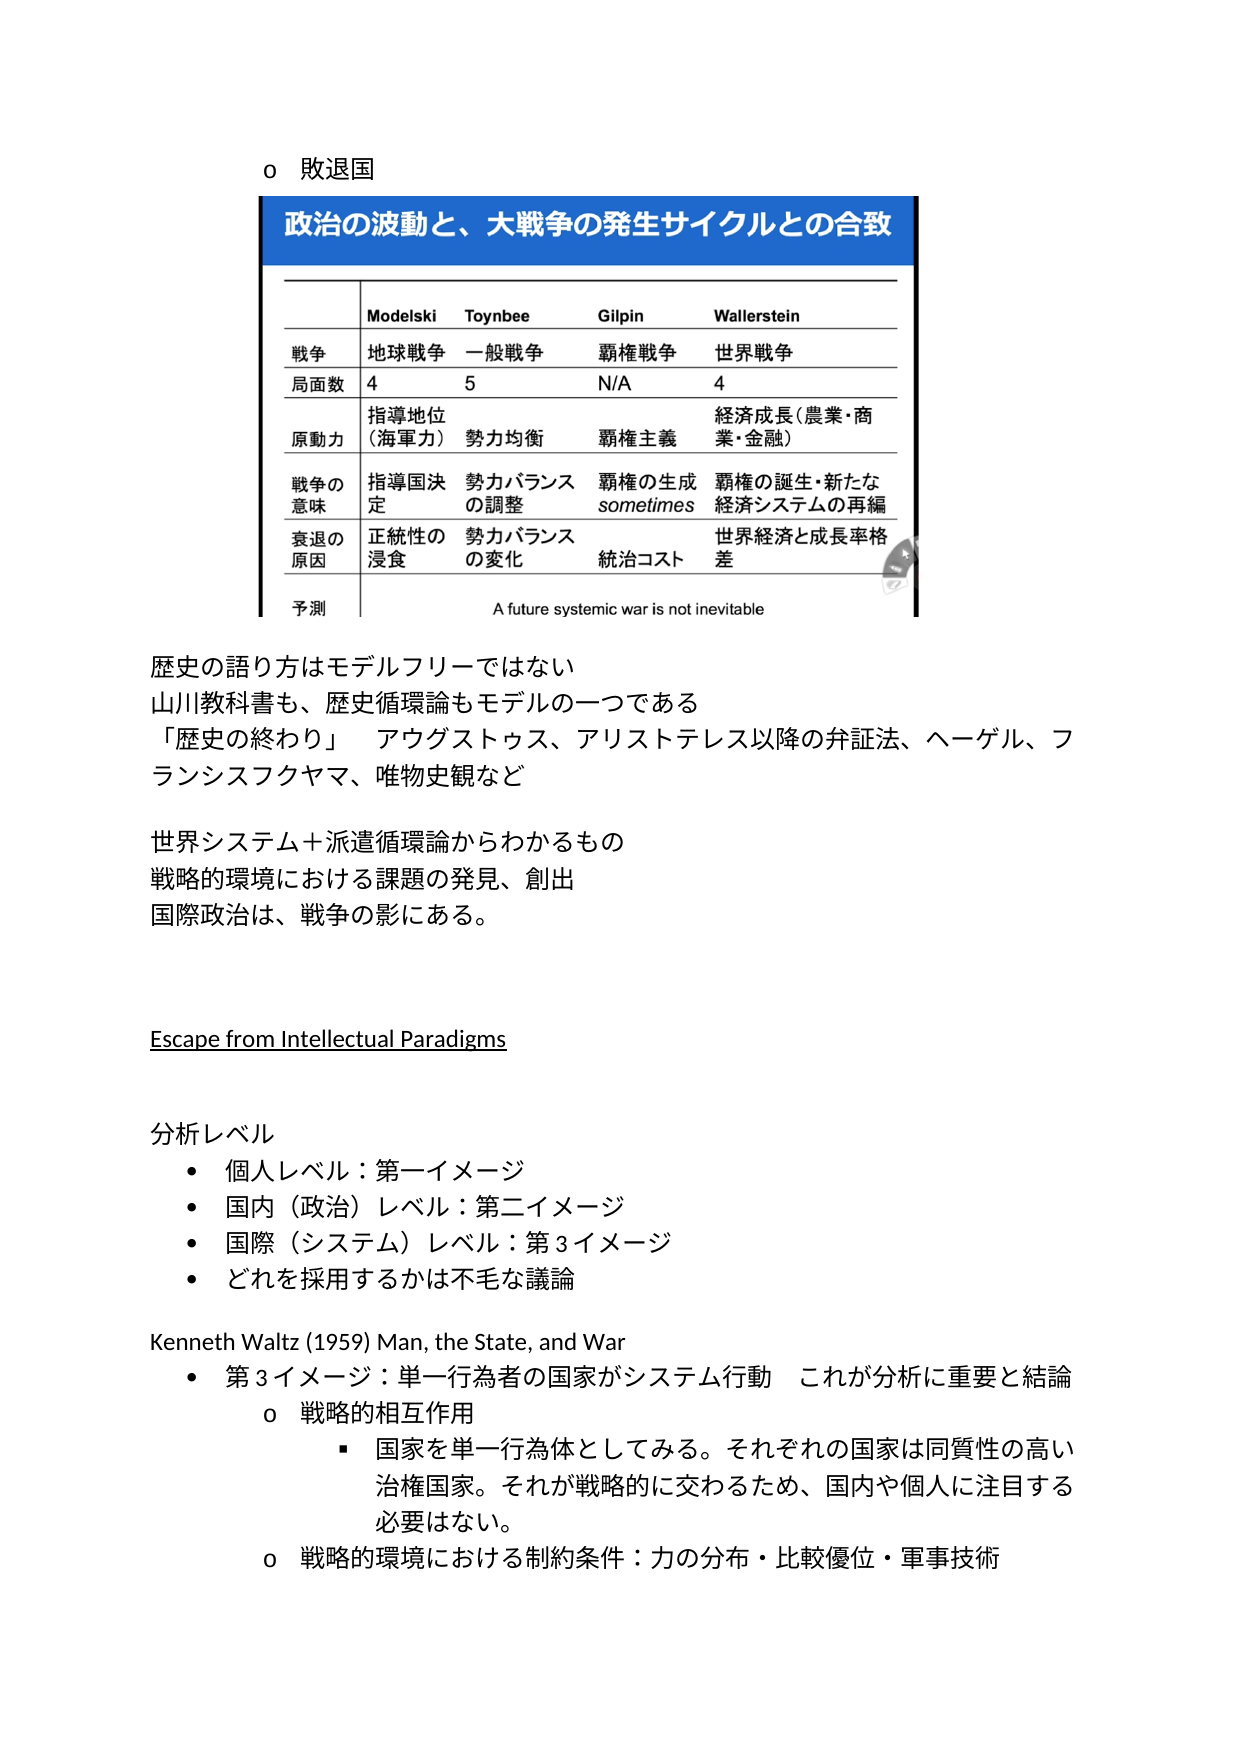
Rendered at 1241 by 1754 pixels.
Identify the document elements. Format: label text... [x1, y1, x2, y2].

list 国家を単一行為体としてみる。それぞれの国家は同質性の高い治権国家。それが戦略的に交わるため、国内や個人に注目する必要はない。 [337, 1430, 1090, 1538]
picture [258, 196, 919, 617]
text 国際政治は、戦争の影にある。 [150, 895, 1090, 932]
list 国内（政治）レベル：第二イメージ [187, 1187, 1090, 1223]
text Kenneth Waltz (1959) Man, the State, and War [150, 1326, 1090, 1357]
text 戦略的環境における課題の発見、創出 [150, 859, 1090, 895]
list 戦略的環境における制約条件：力の分布・比較優位・軍事技術 [262, 1538, 1090, 1575]
text 歴史の語り方はモデルフリーではない [150, 647, 1090, 683]
text Escape from Intellectual Paradigms [150, 1023, 1090, 1054]
list 国際（システム）レベル：第3イメージ [187, 1223, 1090, 1260]
text 山川教科書も、歴史循環論もモデルの一つである [150, 683, 1090, 720]
list 戦略的相互作用 [262, 1393, 1090, 1430]
text 分析レベル [150, 1115, 1090, 1151]
list 個人レベル：第一イメージ [187, 1151, 1090, 1187]
text 「歴史の終わり」 アウグストゥス、アリストテレス以降の弁証法、ヘーゲル、フランシスフクヤマ、唯物史観など [150, 720, 1090, 792]
text 世界システム＋派遣循環論からわかるもの [150, 823, 1090, 859]
list 第3イメージ：単一行為者の国家がシステム行動 これが分析に重要と結論 [187, 1357, 1090, 1393]
list どれを採用するかは不毛な議論 [187, 1260, 1090, 1296]
